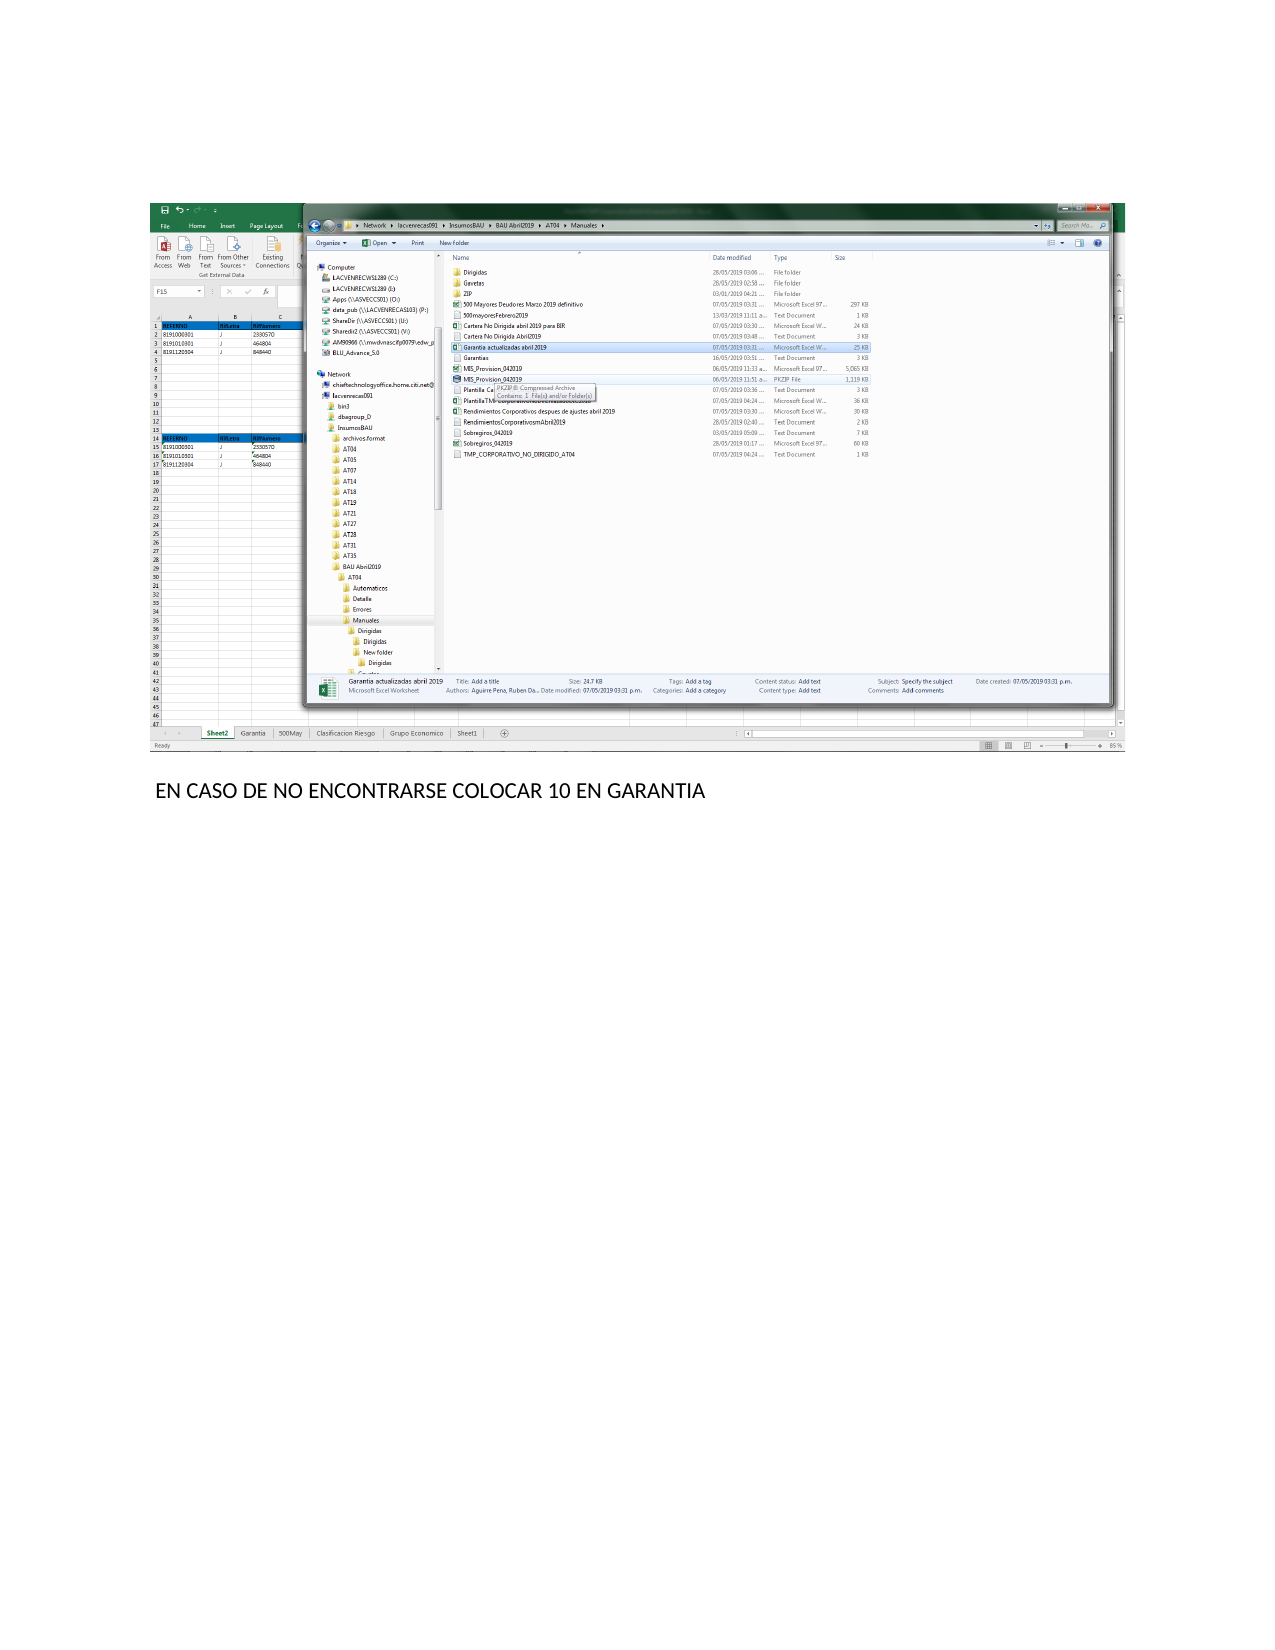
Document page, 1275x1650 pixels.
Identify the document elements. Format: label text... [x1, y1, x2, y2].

picture [150, 203, 1125, 752]
text EN CASO DE NO ENCONTRARSE COLOCAR 10 EN GARANTIA [150, 776, 1125, 804]
